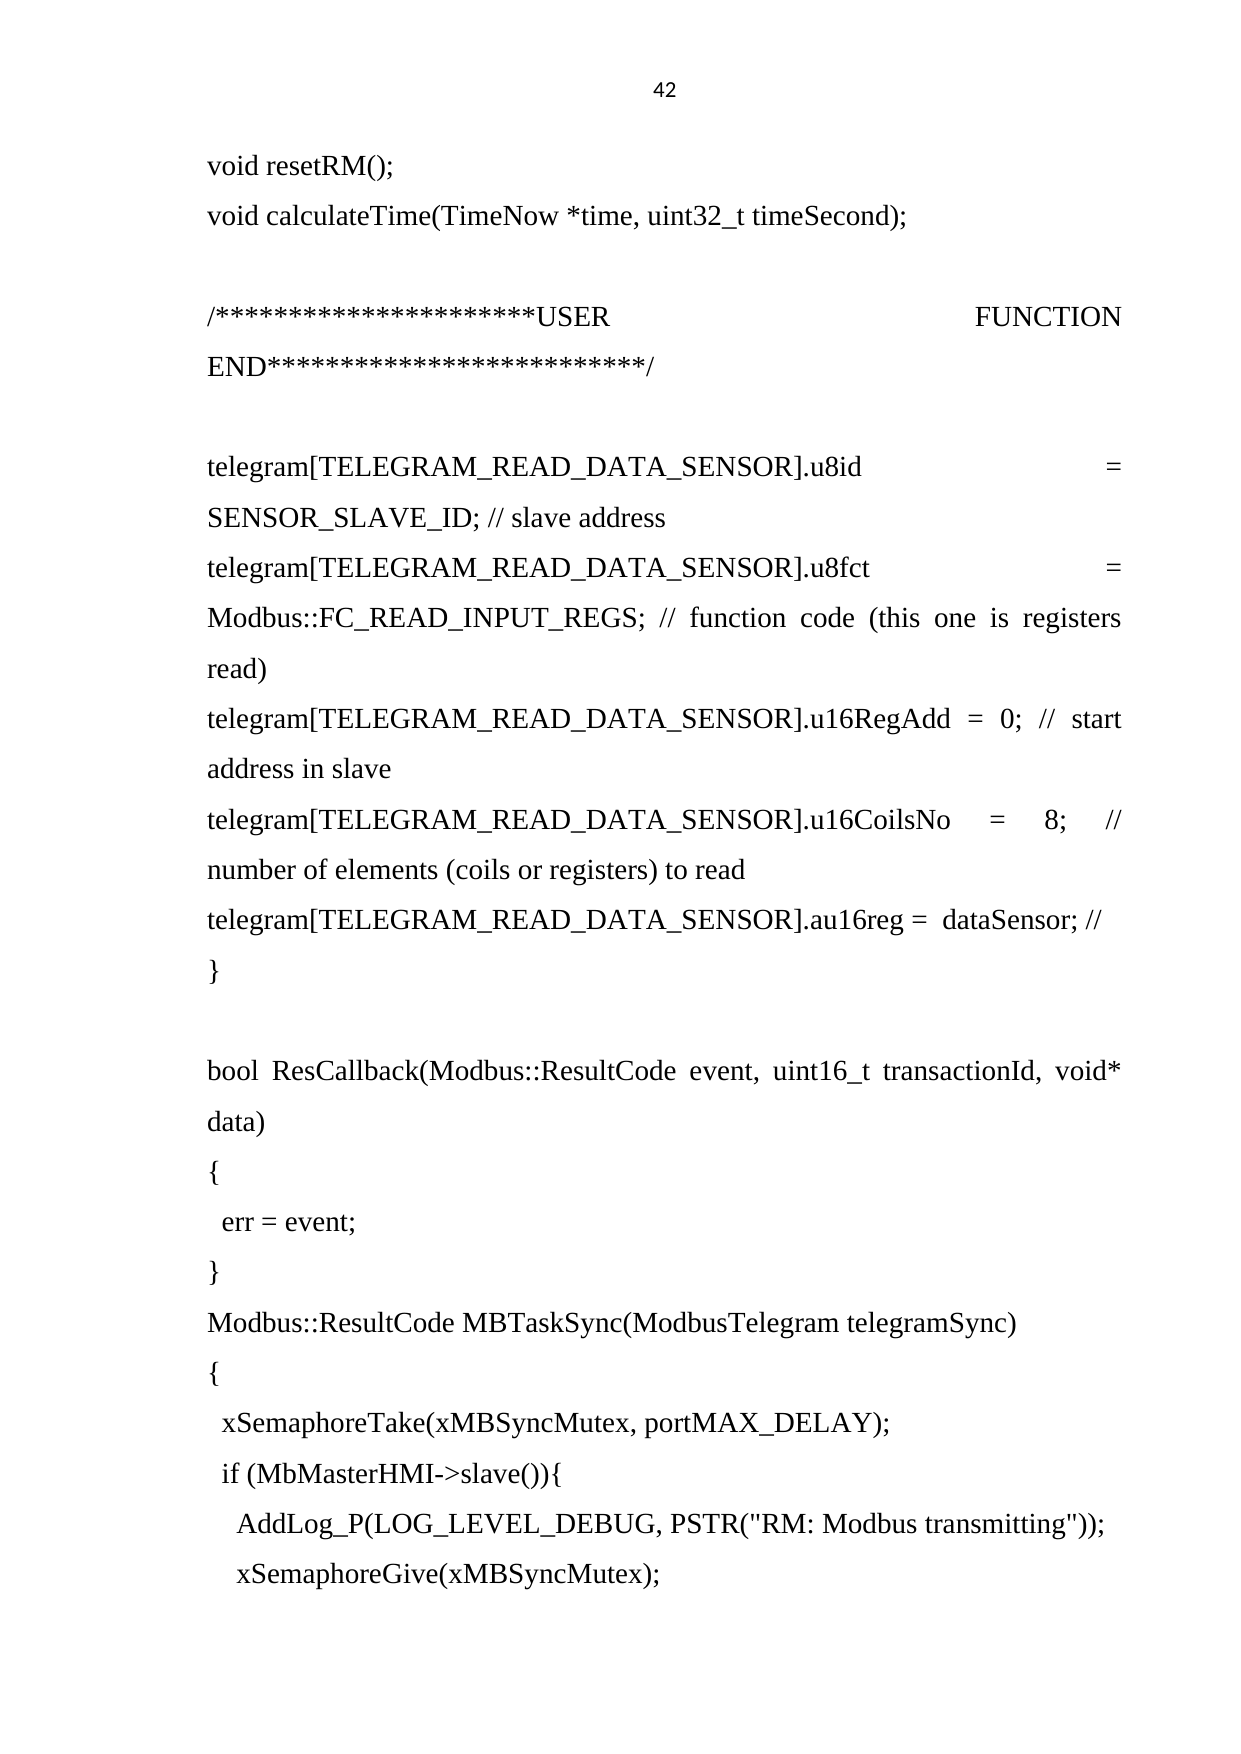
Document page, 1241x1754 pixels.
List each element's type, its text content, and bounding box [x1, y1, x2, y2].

text telegram[TELEGRAM_READ_DATA_SENSOR].u8fct = Modbus::FC_READ_INPUT_REGS; // function code (this one is registers read) [207, 550, 1122, 684]
text Modbus::ResultCode MBTaskSync(ModbusTelegram telegramSync) [207, 1305, 1122, 1338]
text telegram[TELEGRAM_READ_DATA_SENSOR].u8id = SENSOR_SLAVE_ID; // slave address [207, 449, 1122, 533]
text xSemaphoreGive(xMBSyncMutex); [207, 1556, 1122, 1590]
text } [207, 953, 1122, 986]
text telegram[TELEGRAM_READ_DATA_SENSOR].u16RegAdd = 0; // start address in slave [207, 701, 1122, 785]
text telegram[TELEGRAM_READ_DATA_SENSOR].au16reg = dataSensor; // [207, 902, 1122, 936]
text telegram[TELEGRAM_READ_DATA_SENSOR].u16CoilsNo = 8; // number of elements (coils or registers) to read [207, 802, 1122, 886]
text { [207, 1154, 1122, 1187]
text void resetRM(); [207, 148, 1122, 181]
text if (MbMasterHMI->slave()){ [207, 1456, 1122, 1489]
text bool ResCallback(Modbus::ResultCode event, uint16_t transactionId, void* data) [207, 1053, 1122, 1137]
text } [207, 1254, 1122, 1288]
text { [207, 1355, 1122, 1389]
text void calculateTime(TimeNow *time, uint32_t timeSecond); [207, 198, 1122, 232]
text xSemaphoreTake(xMBSyncMutex, portMAX_DELAY); [207, 1406, 1122, 1439]
text AddLog_P(LOG_LEVEL_DEBUG, PSTR("RM: Modbus transmitting")); [207, 1506, 1122, 1540]
text /**********************USER FUNCTION END**************************/ [207, 299, 1122, 382]
text err = event; [207, 1204, 1122, 1238]
